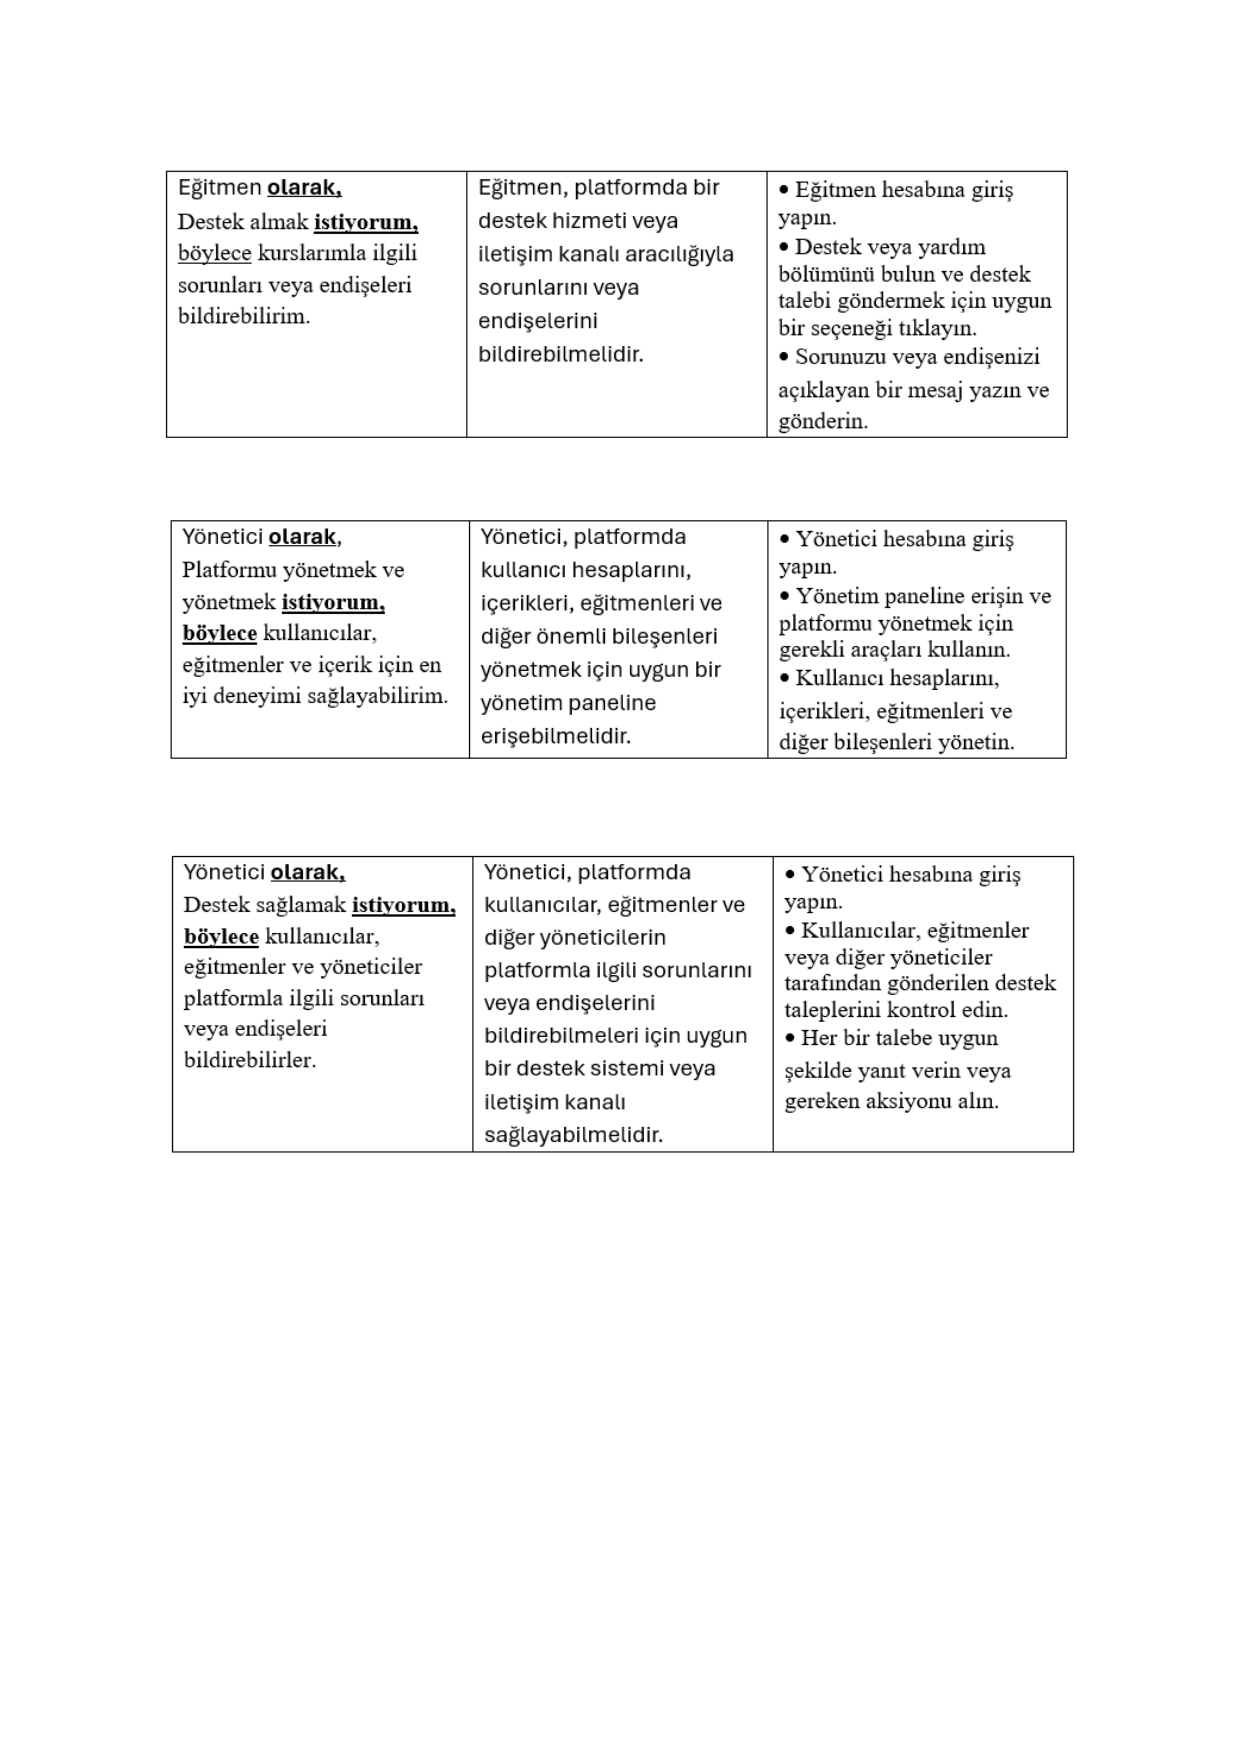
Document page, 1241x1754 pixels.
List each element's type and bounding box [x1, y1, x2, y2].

picture [147, 147, 1093, 469]
picture [147, 493, 1093, 804]
picture [147, 828, 1116, 1197]
